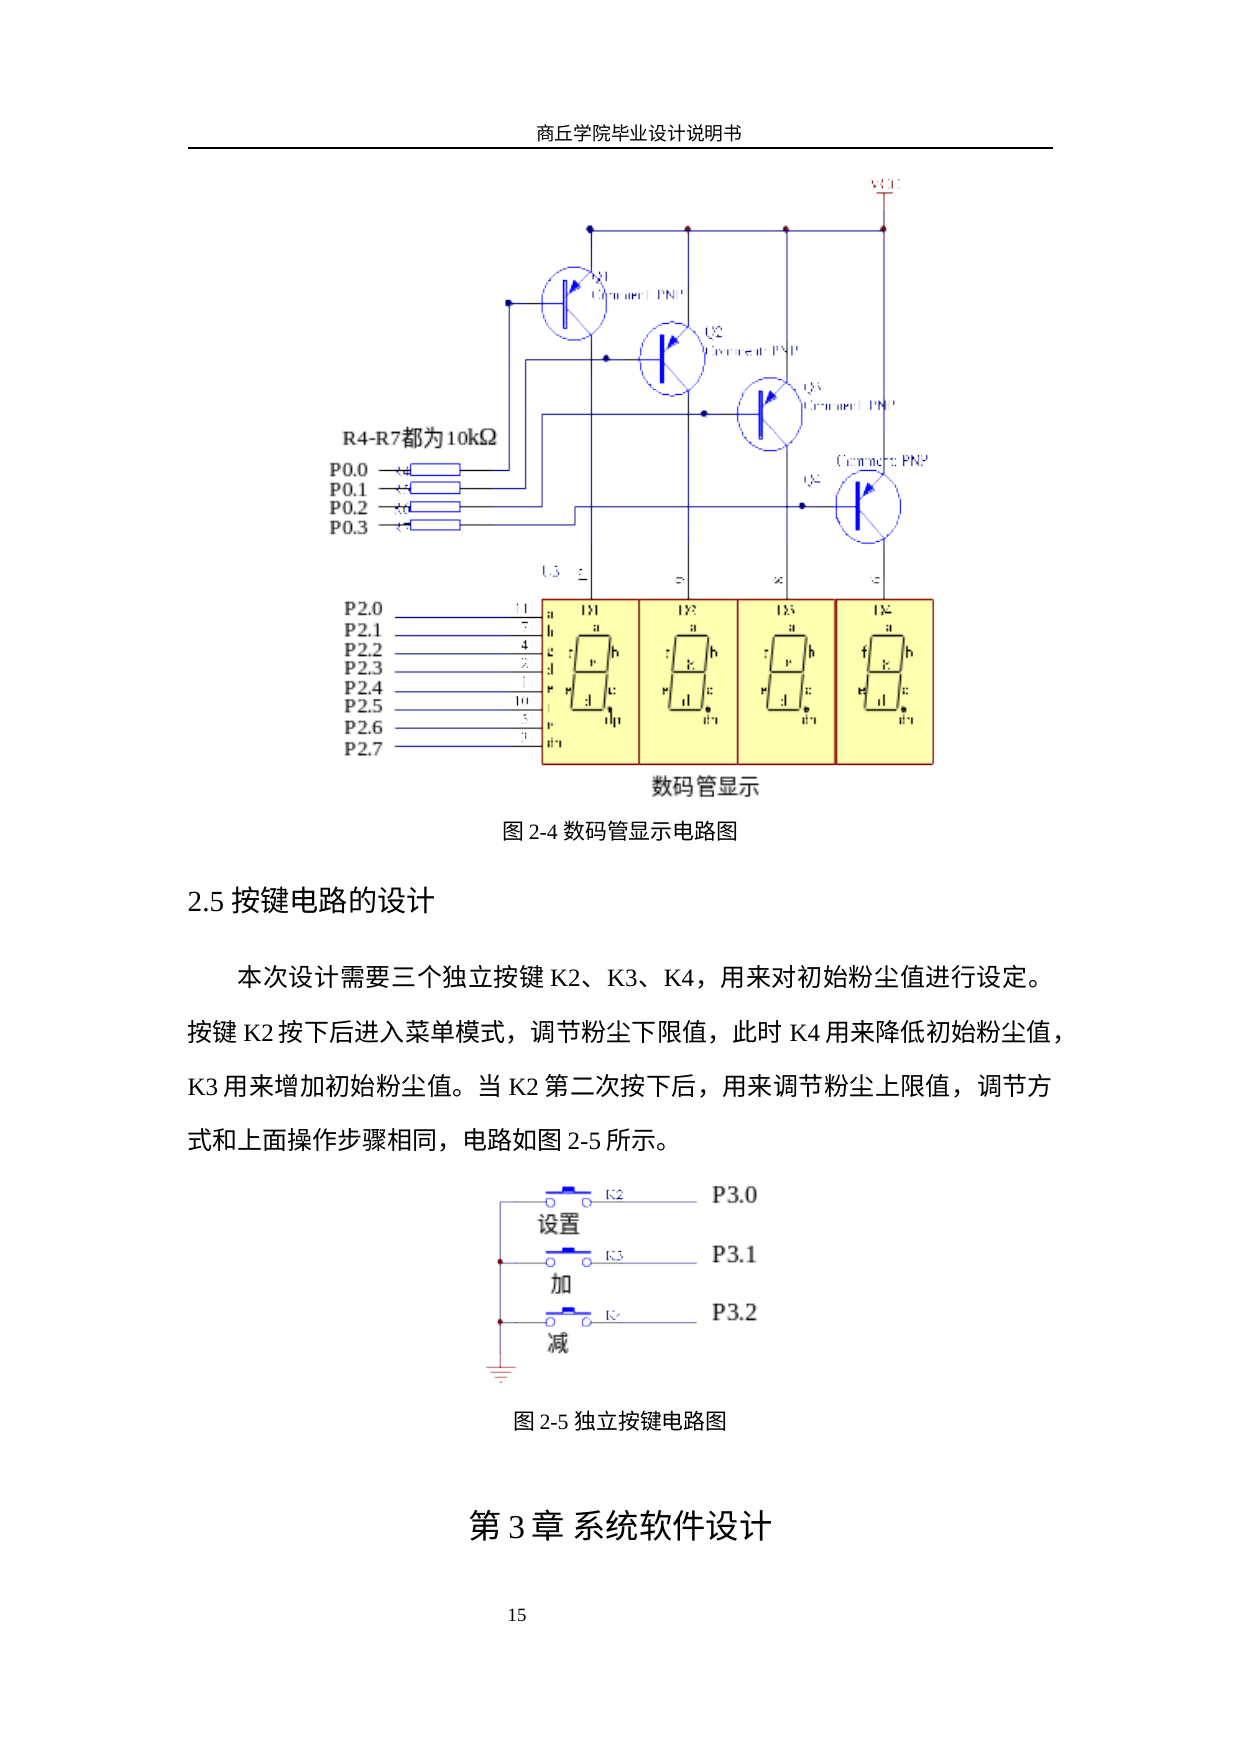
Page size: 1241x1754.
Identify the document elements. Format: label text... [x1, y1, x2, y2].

text 图2-4 数码管显示电路图 [187, 814, 1053, 846]
text 图2-5 独立按键电路图 [187, 1404, 1053, 1435]
subtitle 第3章 系统软件设计 [187, 1500, 1053, 1548]
text 本次设计需要三个独立按键K2、K3、K4，用来对初始粉尘值进行设定。按键K2按下后进入菜单模式，调节粉尘下限值，此时K4用来降低初始粉尘值，K3用来增加初始粉尘值。当K2第二次按下后，用来调节粉尘上限值，调节方式和上面操作步骤相同，电路如图2-5所示。 [187, 958, 1053, 1157]
subtitle 2.5 按键电路的设计 [187, 878, 1053, 920]
